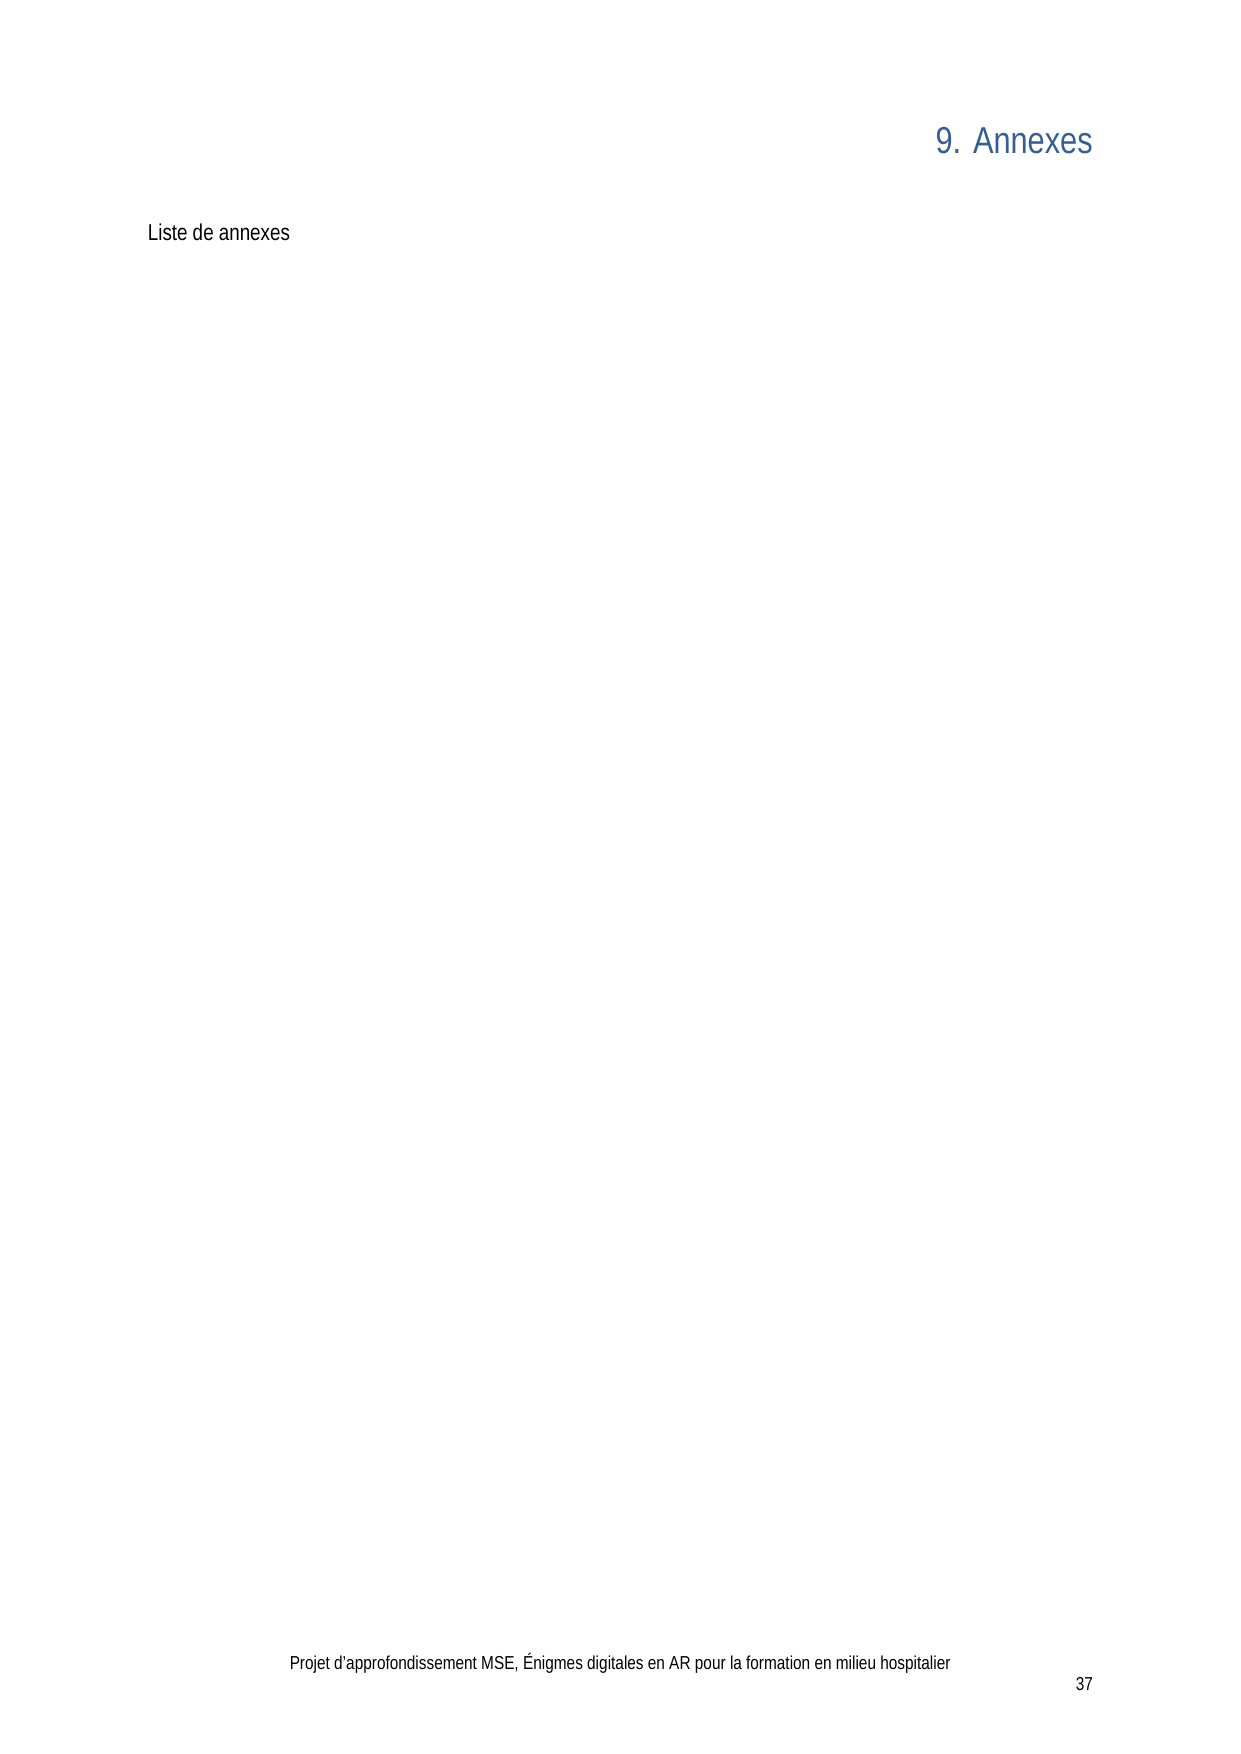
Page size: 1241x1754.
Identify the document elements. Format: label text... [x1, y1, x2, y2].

subtitle Annexes [148, 118, 1092, 161]
text Liste de annexes [148, 219, 1092, 245]
